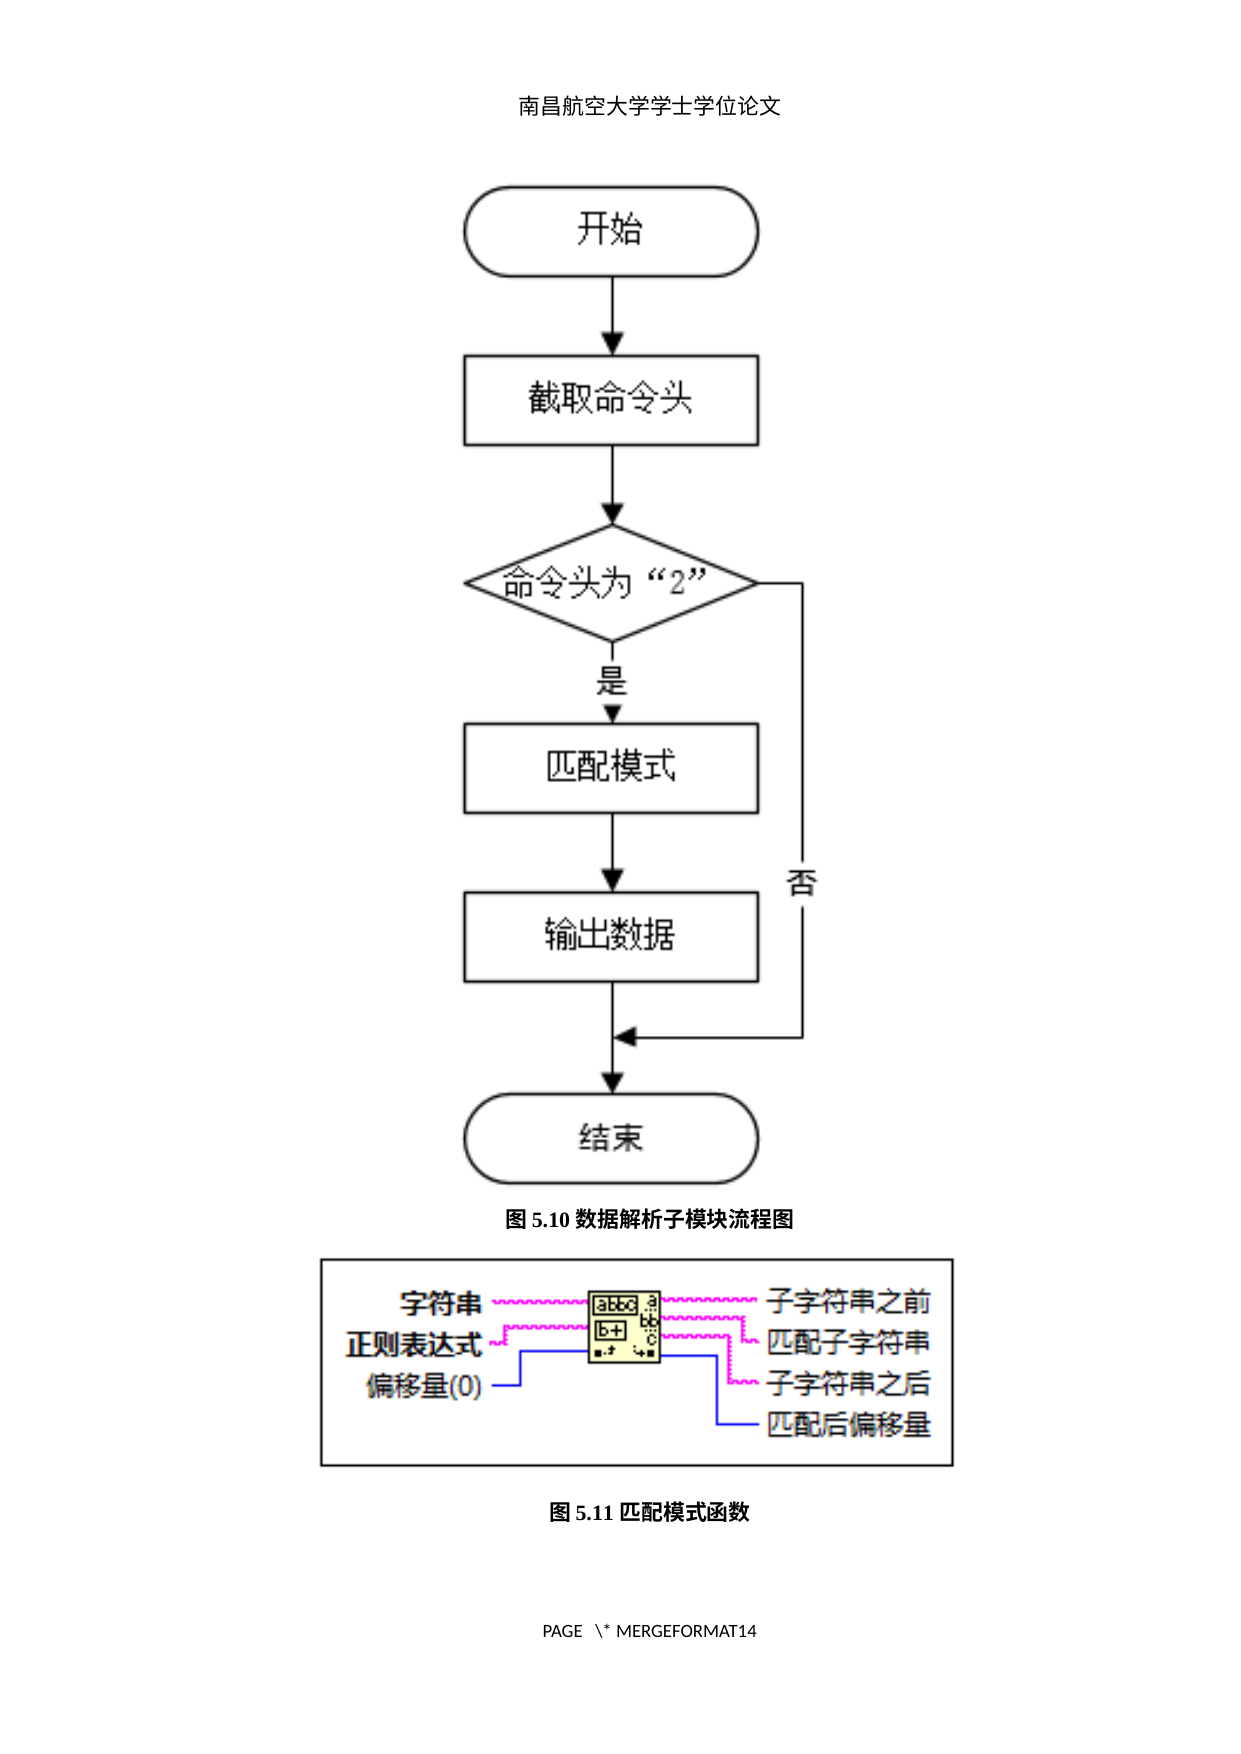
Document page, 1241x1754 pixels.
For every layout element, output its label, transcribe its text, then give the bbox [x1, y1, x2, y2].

picture [437, 162, 863, 1192]
picture [316, 1234, 984, 1481]
text 图5.11 匹配模式函数 [207, 1494, 1092, 1527]
text 图5.10 数据解析子模块流程图 [207, 1202, 1092, 1234]
